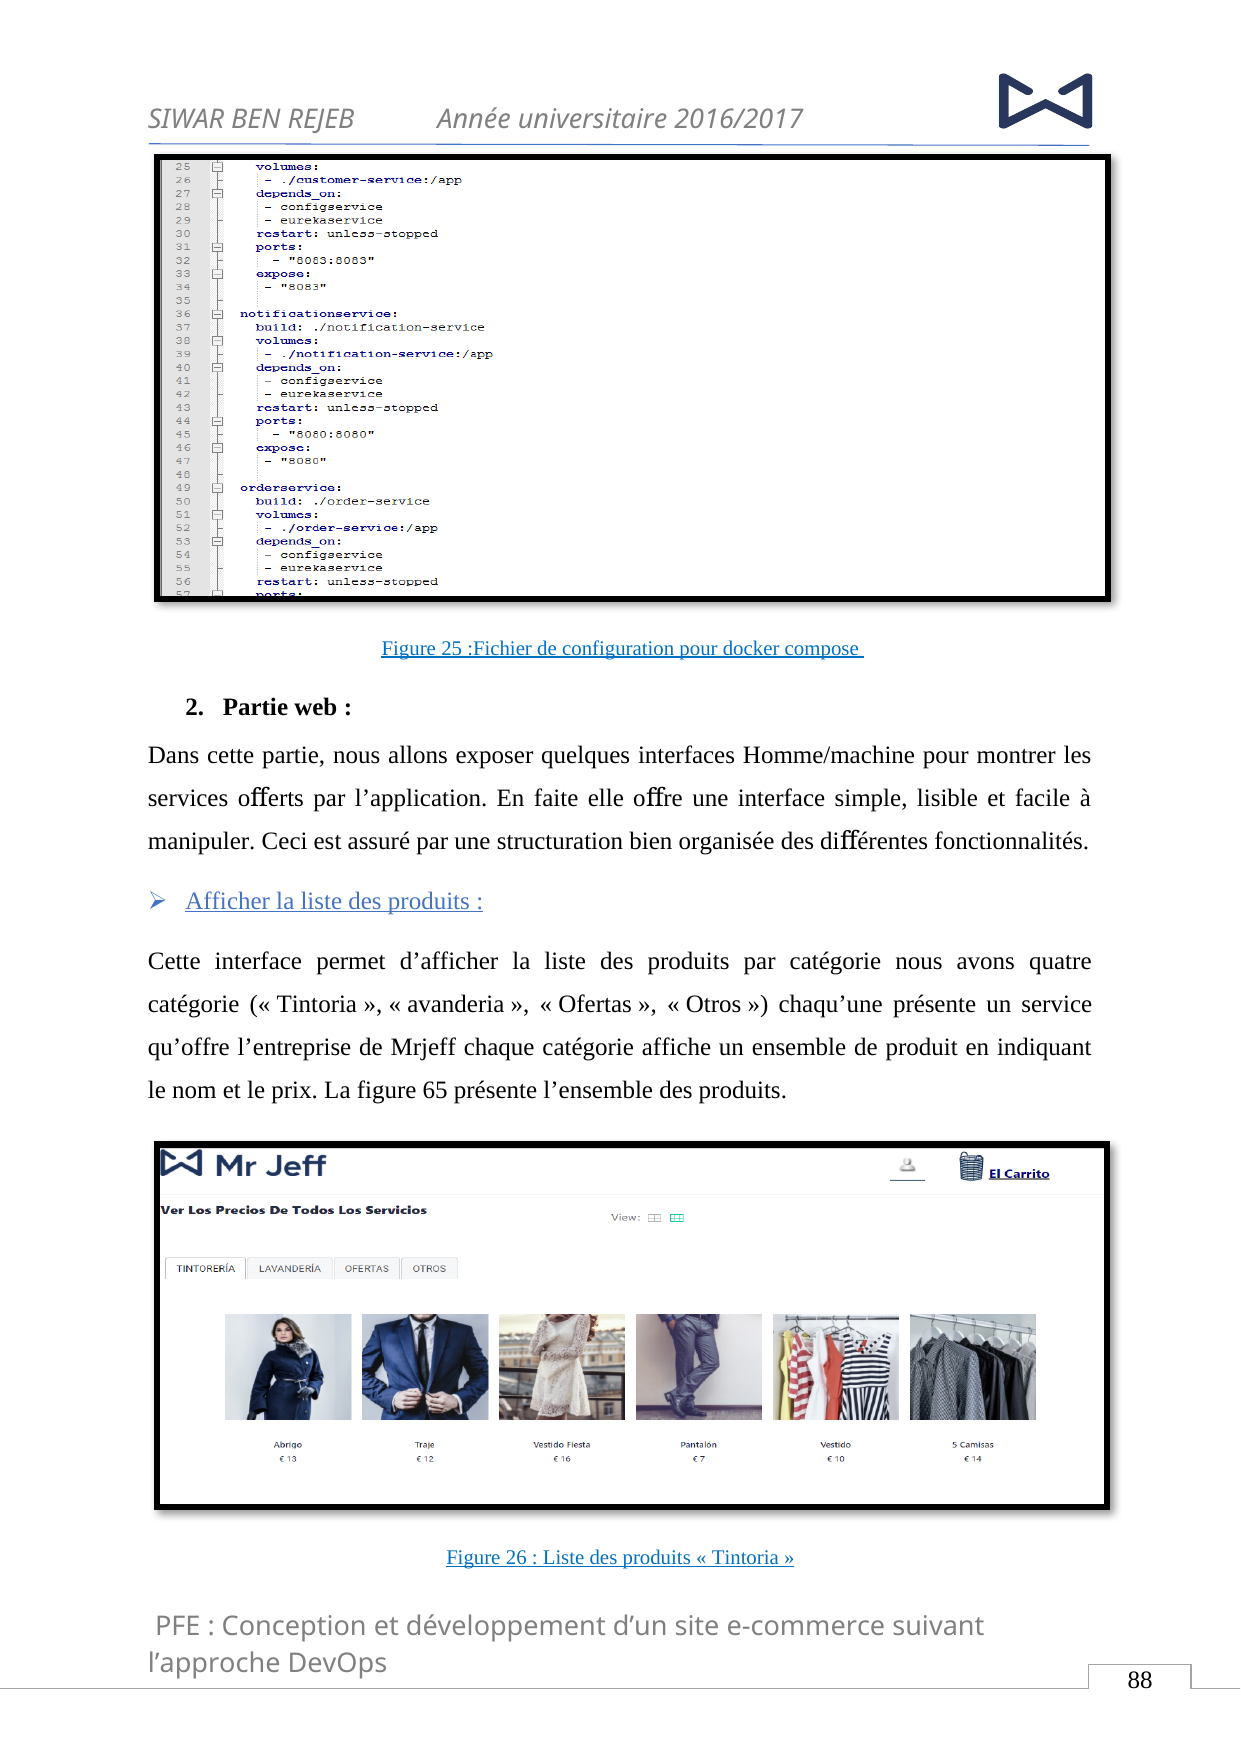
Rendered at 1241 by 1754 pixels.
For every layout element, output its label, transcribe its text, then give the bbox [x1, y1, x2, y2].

text Dans cette partie, nous allons exposer quelques interfaces Homme/machine pour montrer les services oﬀerts par l’application. En faite elle oﬀre une interface simple, lisible et facile à manipuler. Ceci est assuré par une structuration bien organisée des diﬀérentes fonctionnalités. [148, 740, 1093, 855]
picture [998, 73, 1093, 129]
picture [160, 1148, 1104, 1504]
text Cette interface permet d’afficher la liste des produits par catégorie nous avons quatre catégorie (« Tintoria », « avanderia », « Ofertas », « Otros ») chaqu’une présente un service qu’offre l’entreprise de Mrjeff chaque catégorie affiche un ensemble de produit en indiquant le nom et le prix. La figure 65 présente l’ensemble des produits. [148, 946, 1093, 1104]
list Afficher la liste des produits : [148, 886, 1093, 915]
list Partie web : [185, 692, 1093, 721]
picture [160, 160, 1105, 596]
